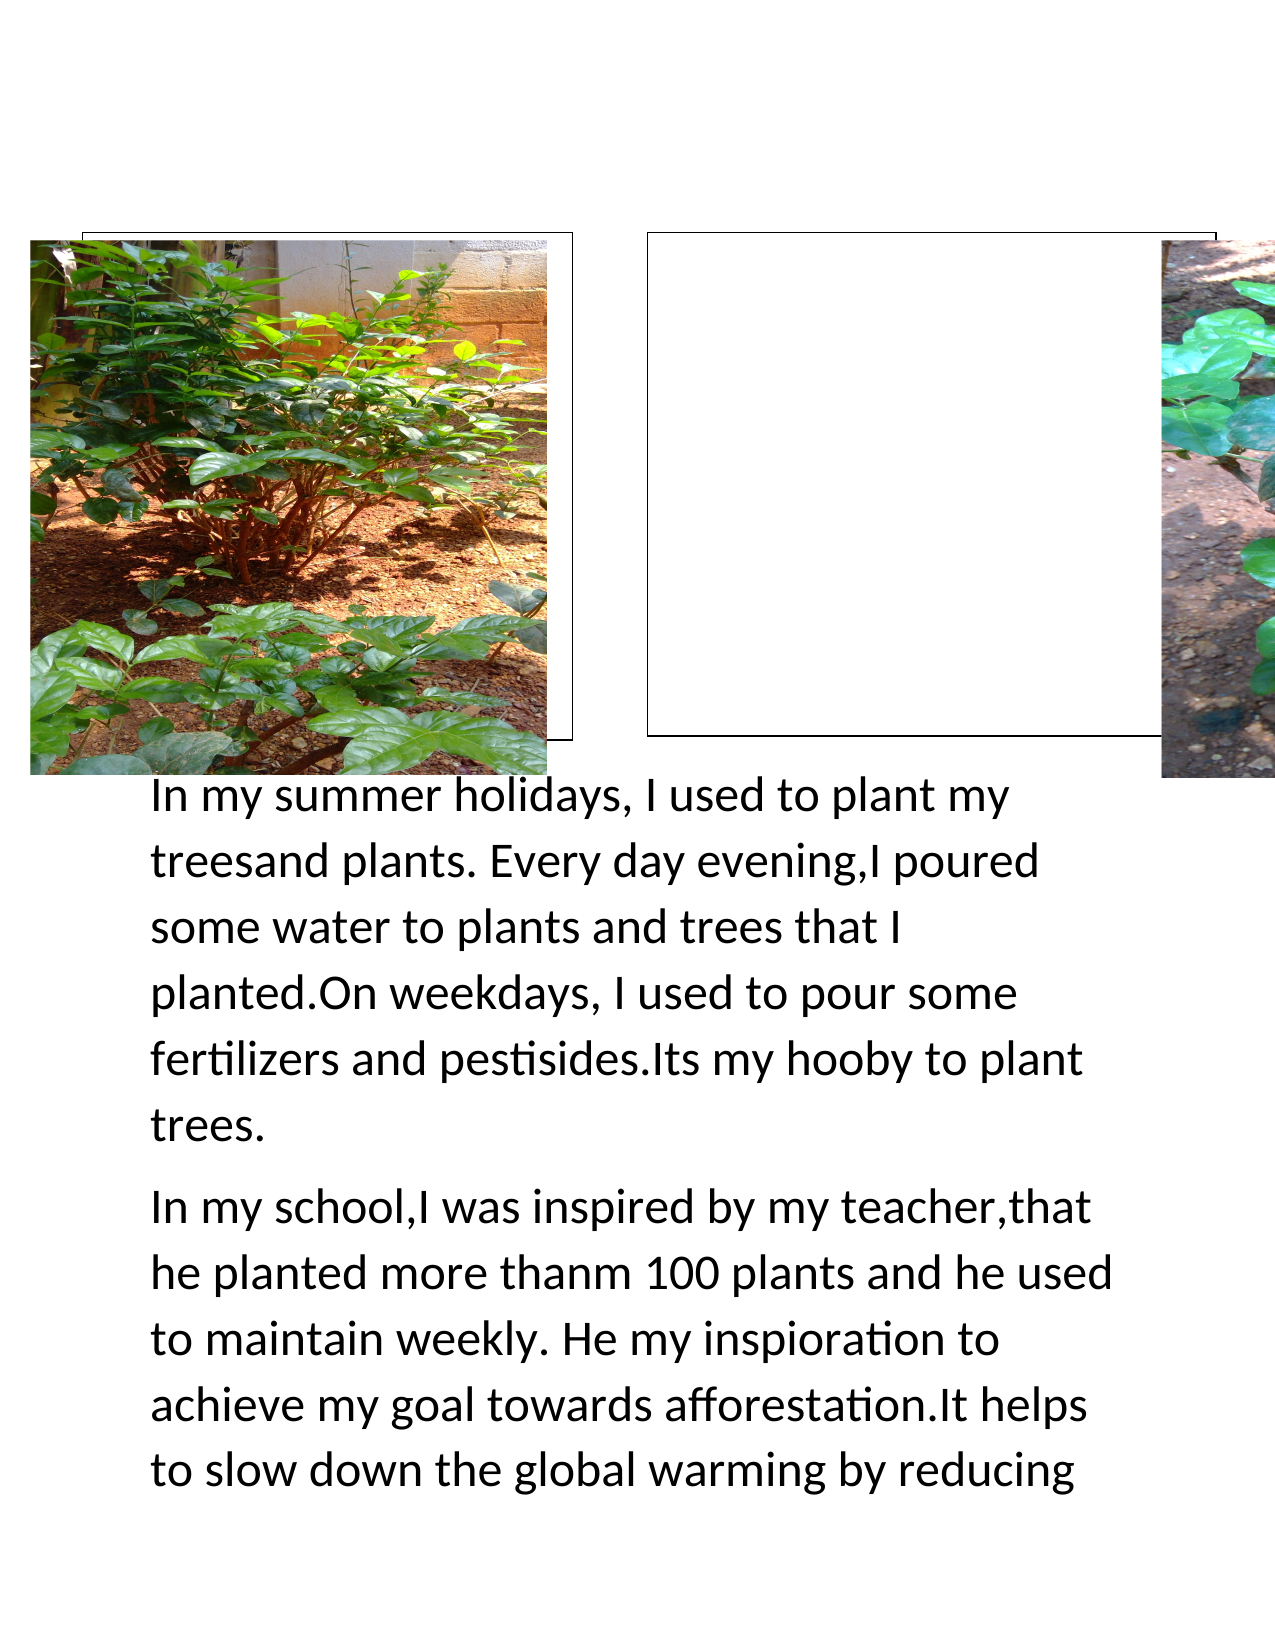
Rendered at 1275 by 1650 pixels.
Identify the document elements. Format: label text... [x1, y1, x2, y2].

picture [1162, 241, 1275, 778]
text In my summer holidays, I used to plant my treesand plants. Every day evening,I poured some water to plants and trees that I planted.On weekdays, I used to pour some fertilizers and pestisides.Its my hooby to plant trees. [150, 501, 1125, 1153]
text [150, 1175, 1125, 1499]
picture [31, 241, 547, 774]
